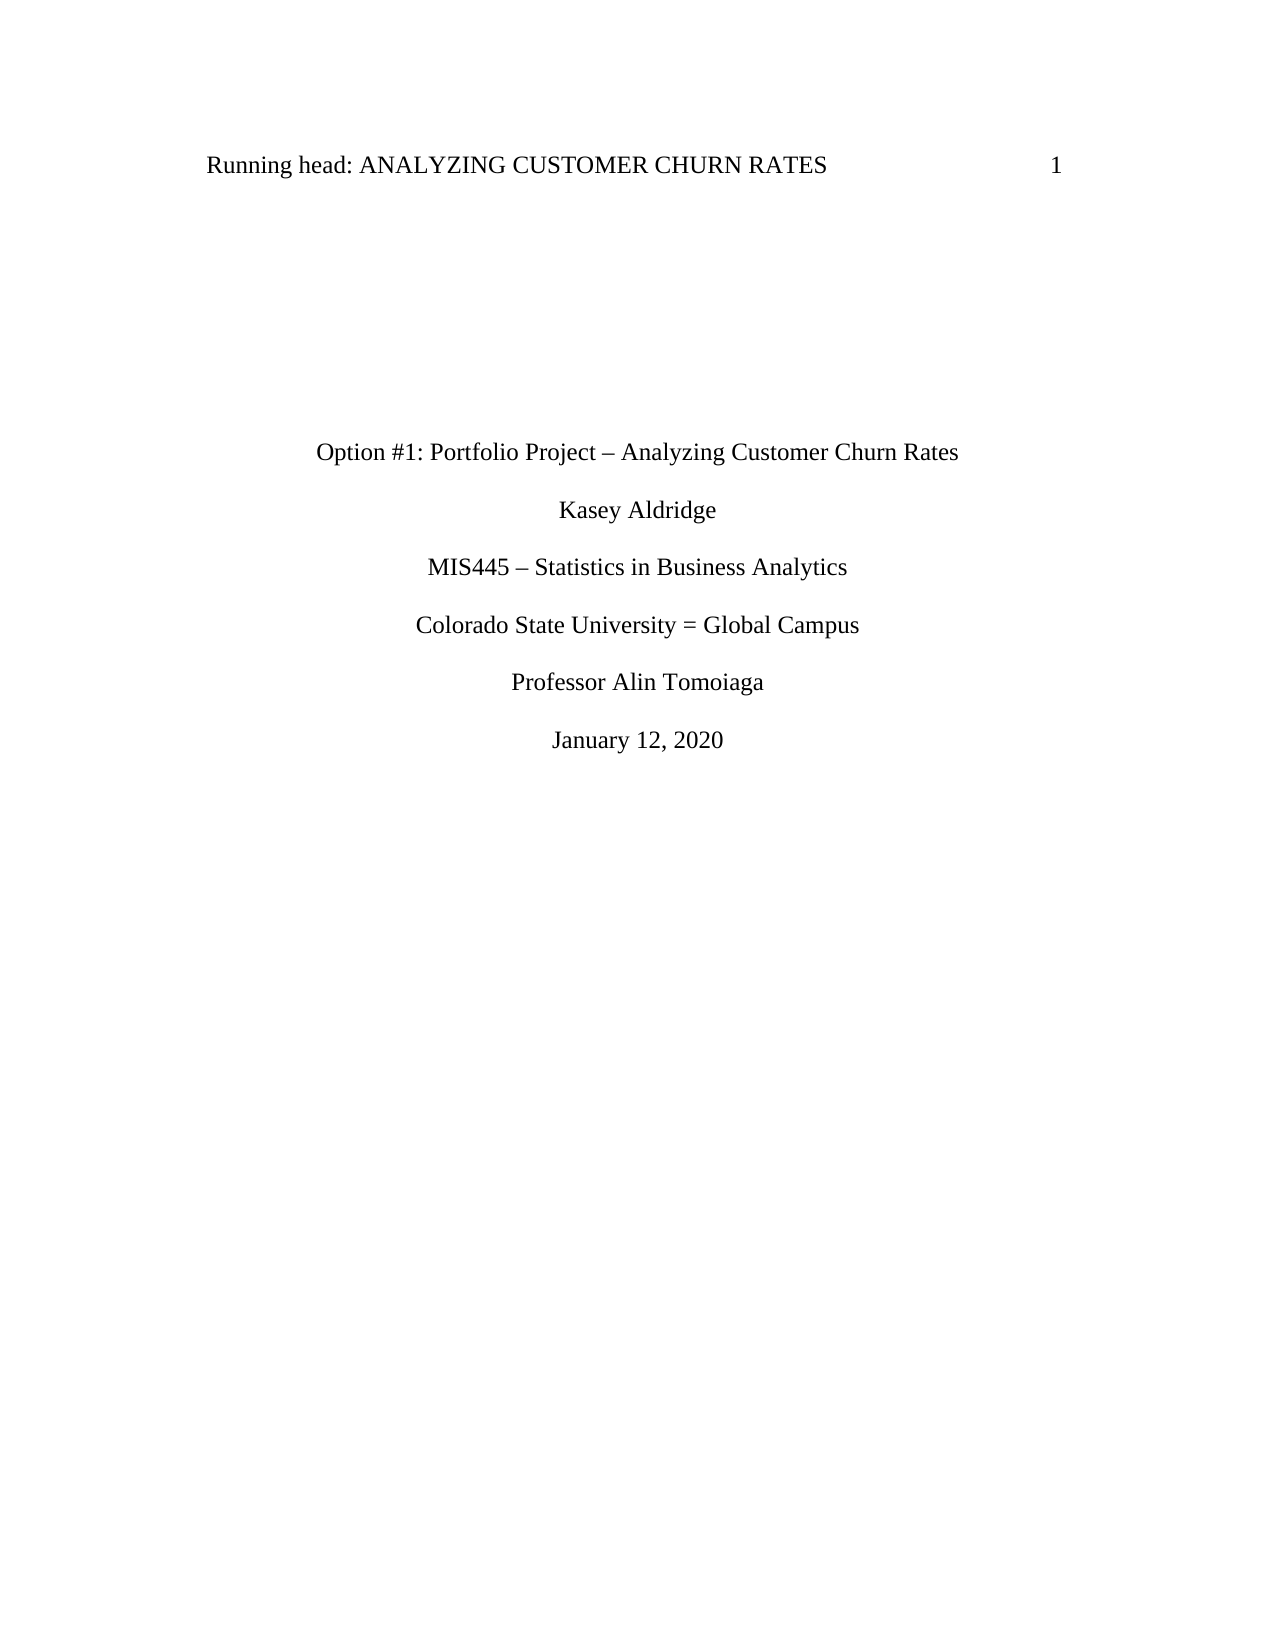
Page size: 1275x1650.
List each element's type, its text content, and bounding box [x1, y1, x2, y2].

subtitle January 12, 2020 [150, 725, 1125, 754]
subtitle Colorado State University = Global Campus [150, 610, 1125, 639]
subtitle Option #1: Portfolio Project – Analyzing Customer Churn Rates [150, 437, 1125, 466]
subtitle Kasey Aldridge [150, 495, 1125, 524]
subtitle MIS445 – Statistics in Business Analytics [150, 552, 1125, 581]
text Running head: ANALYZING CUSTOMER CHURN RATES 1 [150, 150, 1125, 179]
subtitle Professor Alin Tomoiaga [150, 667, 1125, 696]
